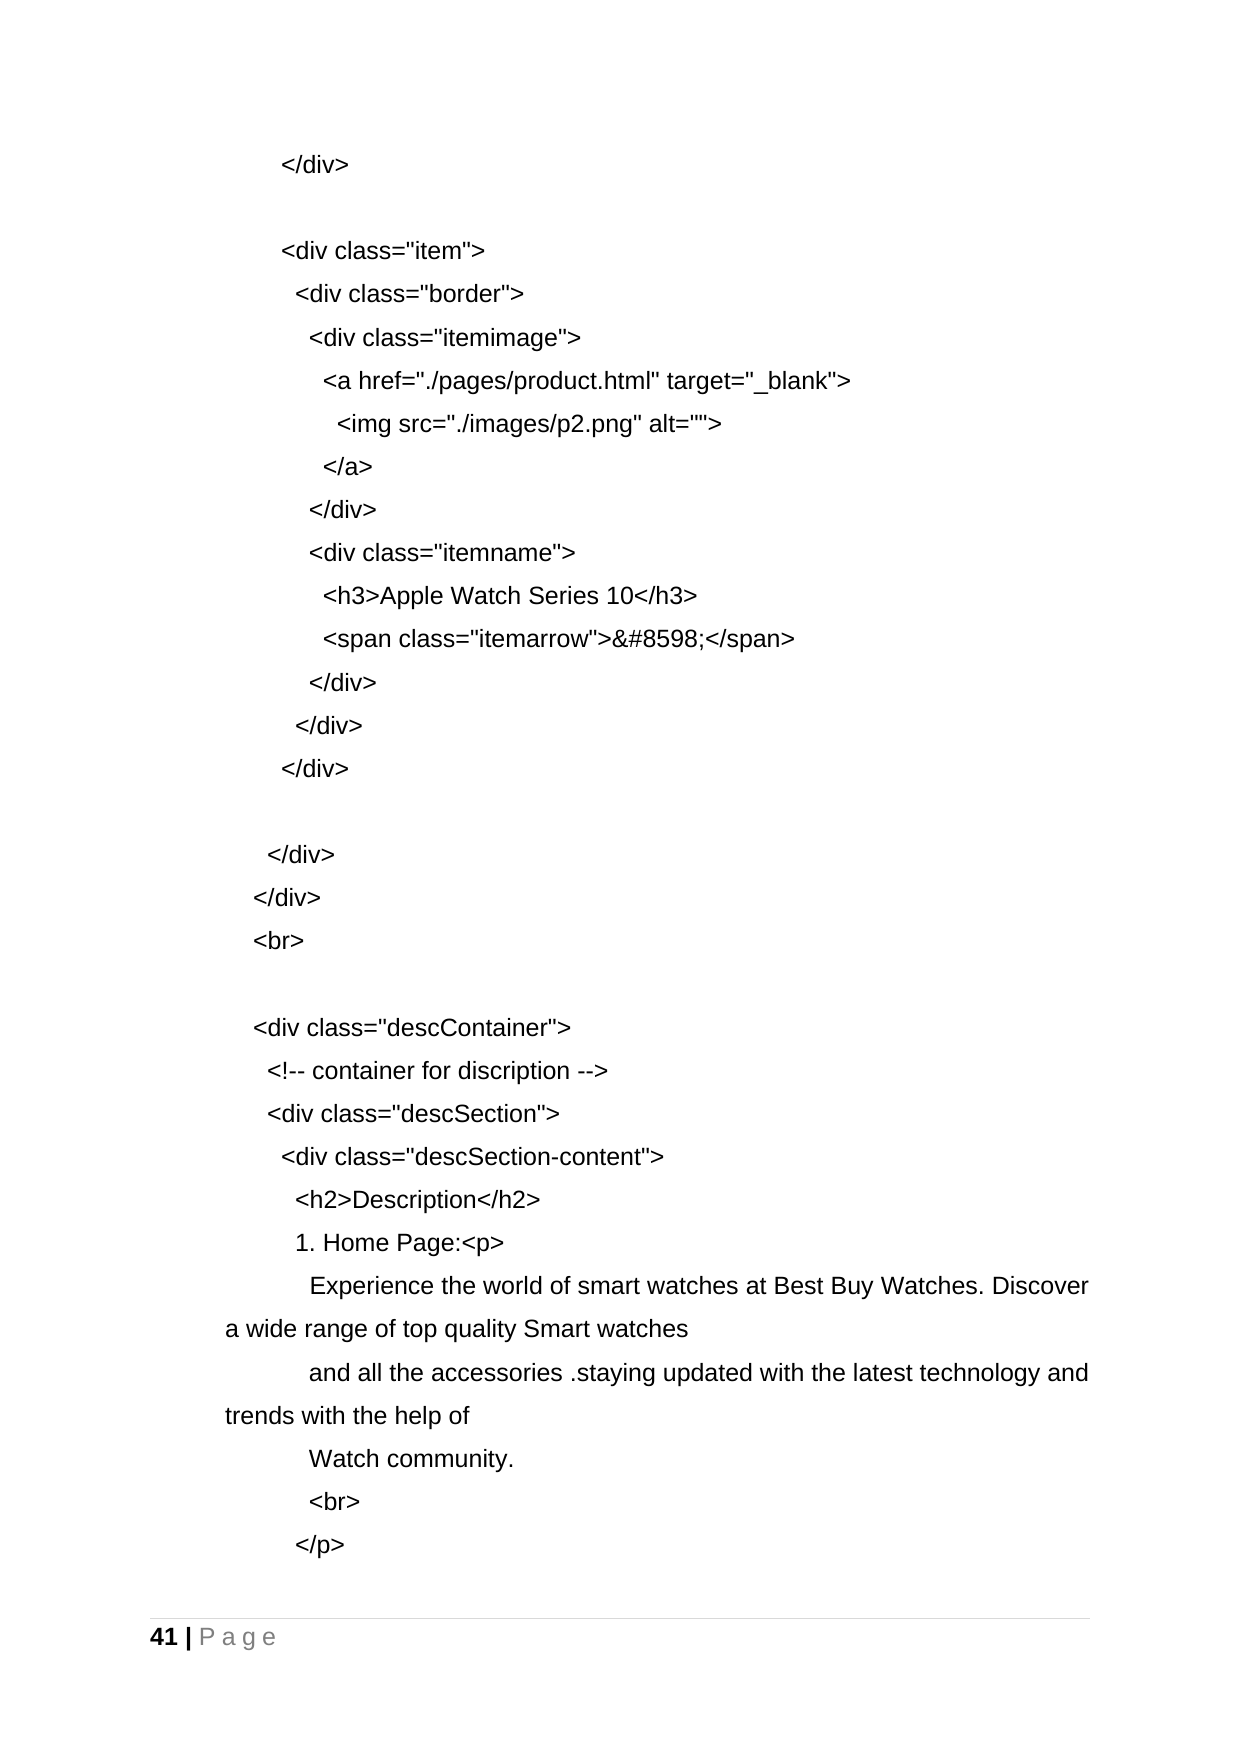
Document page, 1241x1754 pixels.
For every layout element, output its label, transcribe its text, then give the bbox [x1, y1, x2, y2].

list <div class="border"> [225, 279, 1090, 308]
list </p> [225, 1530, 1090, 1559]
list <div class="descSection"> [225, 1099, 1090, 1127]
list </a> [225, 452, 1090, 481]
list </div> [225, 711, 1090, 739]
list <br> [225, 1487, 1090, 1516]
list </div> [225, 150, 1090, 179]
list <div class="descSection-content"> [225, 1142, 1090, 1171]
list <br> [225, 926, 1090, 955]
list </div> [225, 840, 1090, 869]
list </div> [225, 667, 1090, 696]
list </div> [225, 495, 1090, 524]
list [225, 366, 1090, 394]
list Watch community. [225, 1444, 1090, 1472]
list 1. Home Page:<p> [225, 1228, 1090, 1257]
list <h2>Description</h2> [225, 1185, 1090, 1214]
list <div class="descContainer"> [225, 1012, 1090, 1041]
list <div class="itemname"> [225, 538, 1090, 567]
list <!-- container for discription --> [225, 1056, 1090, 1084]
list Experience the world of smart watches at Best Buy Watches. Discover a wide range of top quality Smart watches [225, 1271, 1090, 1343]
list </div> [225, 754, 1090, 782]
list <div class="itemimage"> [225, 322, 1090, 351]
list <div class="item"> [225, 236, 1090, 265]
list <span class="itemarrow">&#8598;</span> [225, 624, 1090, 653]
list and all the accessories .staying updated with the latest technology and trends with the help of [225, 1357, 1090, 1429]
list </div> [225, 883, 1090, 912]
list <h3>Apple Watch Series 10</h3> [225, 581, 1090, 610]
list <img src="./images/p2.png" alt=""> [225, 409, 1090, 437]
